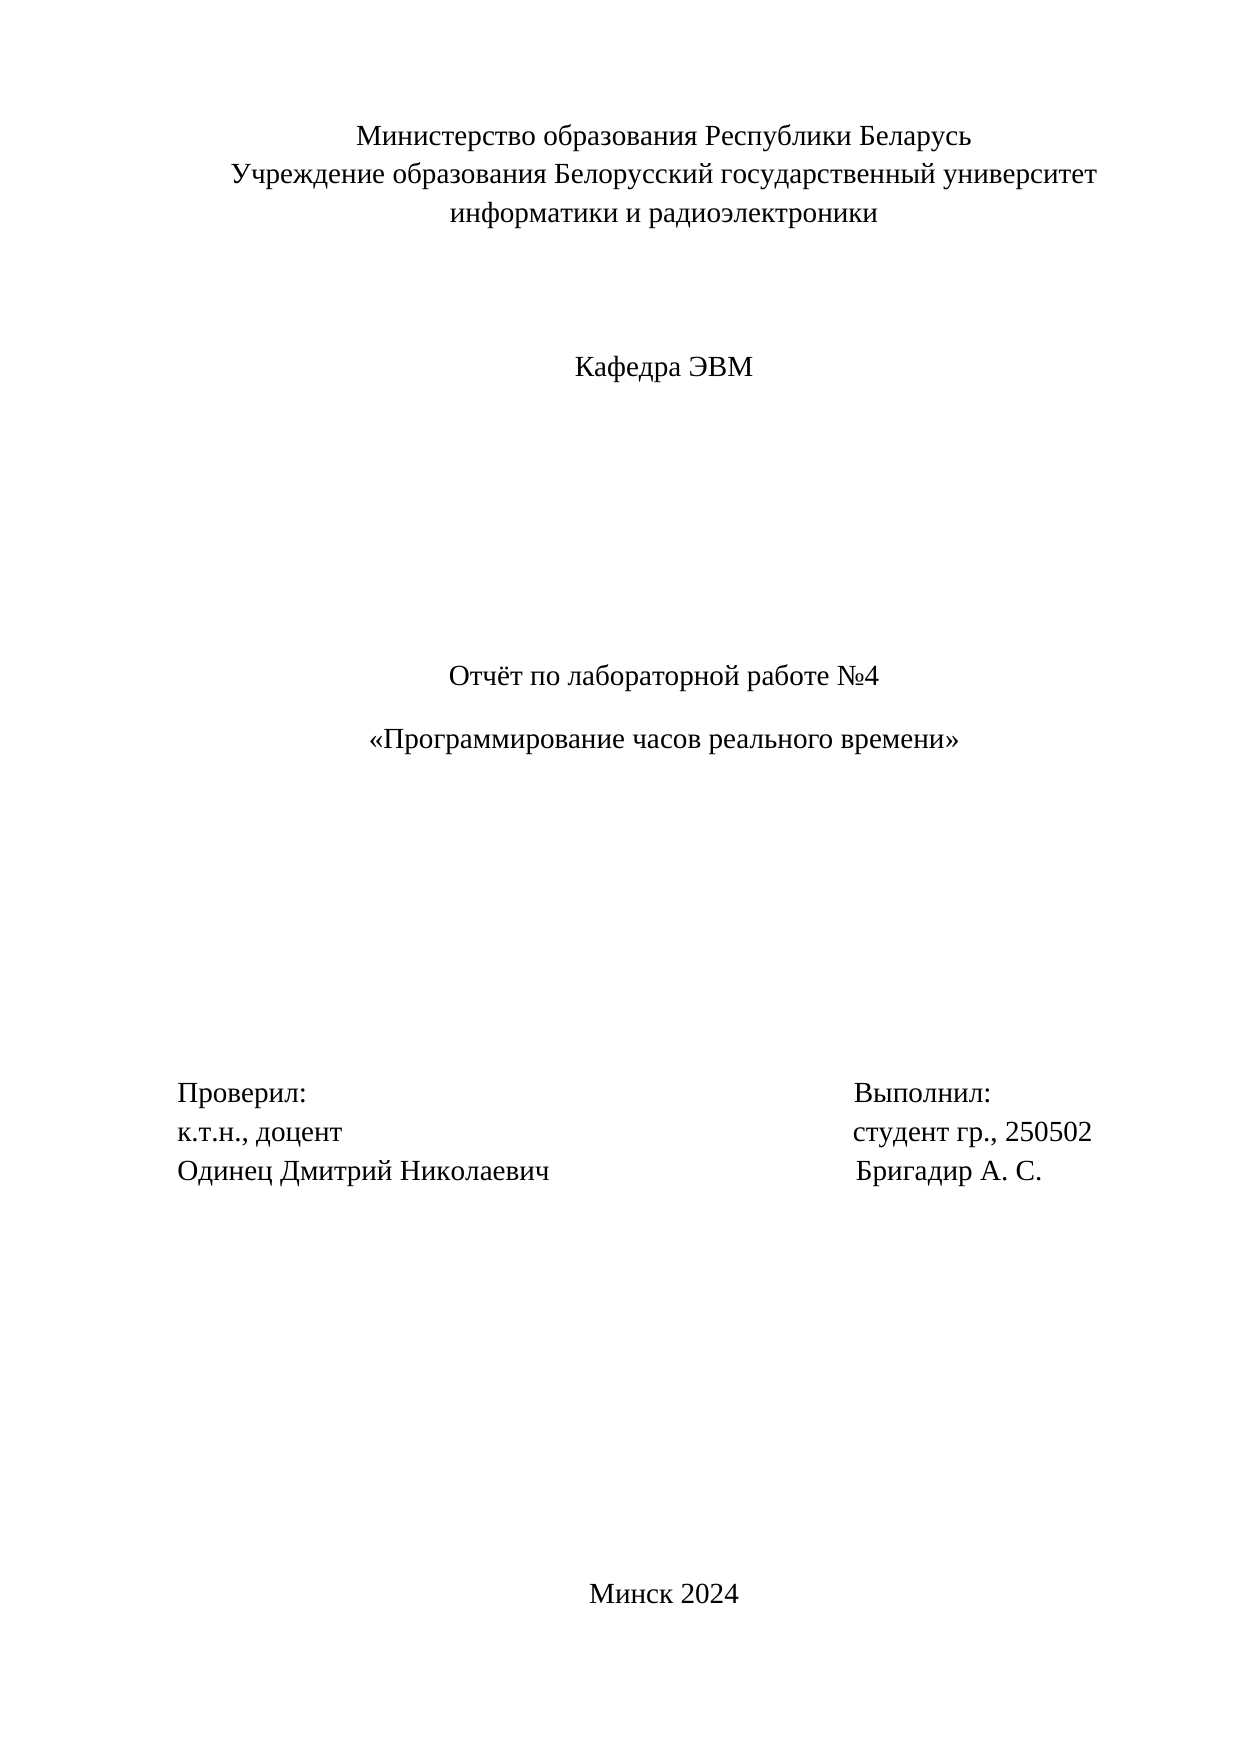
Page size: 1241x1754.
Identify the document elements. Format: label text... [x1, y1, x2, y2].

subtitle «Программирование часов реального времени» [177, 721, 1151, 755]
text Кафедра ЭВМ [177, 349, 1151, 383]
text Учреждение образования Белорусский государственный университет информатики и радиоэлектроники [177, 157, 1151, 229]
text Одинец Дмитрий Николаевич Бригадир А. С. [177, 1153, 1151, 1186]
text к.т.н., доцент студент гр., 250502 [177, 1114, 1151, 1148]
text Минск 2024 [177, 1577, 1151, 1610]
text Министерство образования Республики Беларусь [177, 118, 1151, 152]
text Проверил: Выполнил: [177, 1076, 1151, 1109]
text Отчёт по лабораторной работе №4 [177, 658, 1151, 691]
